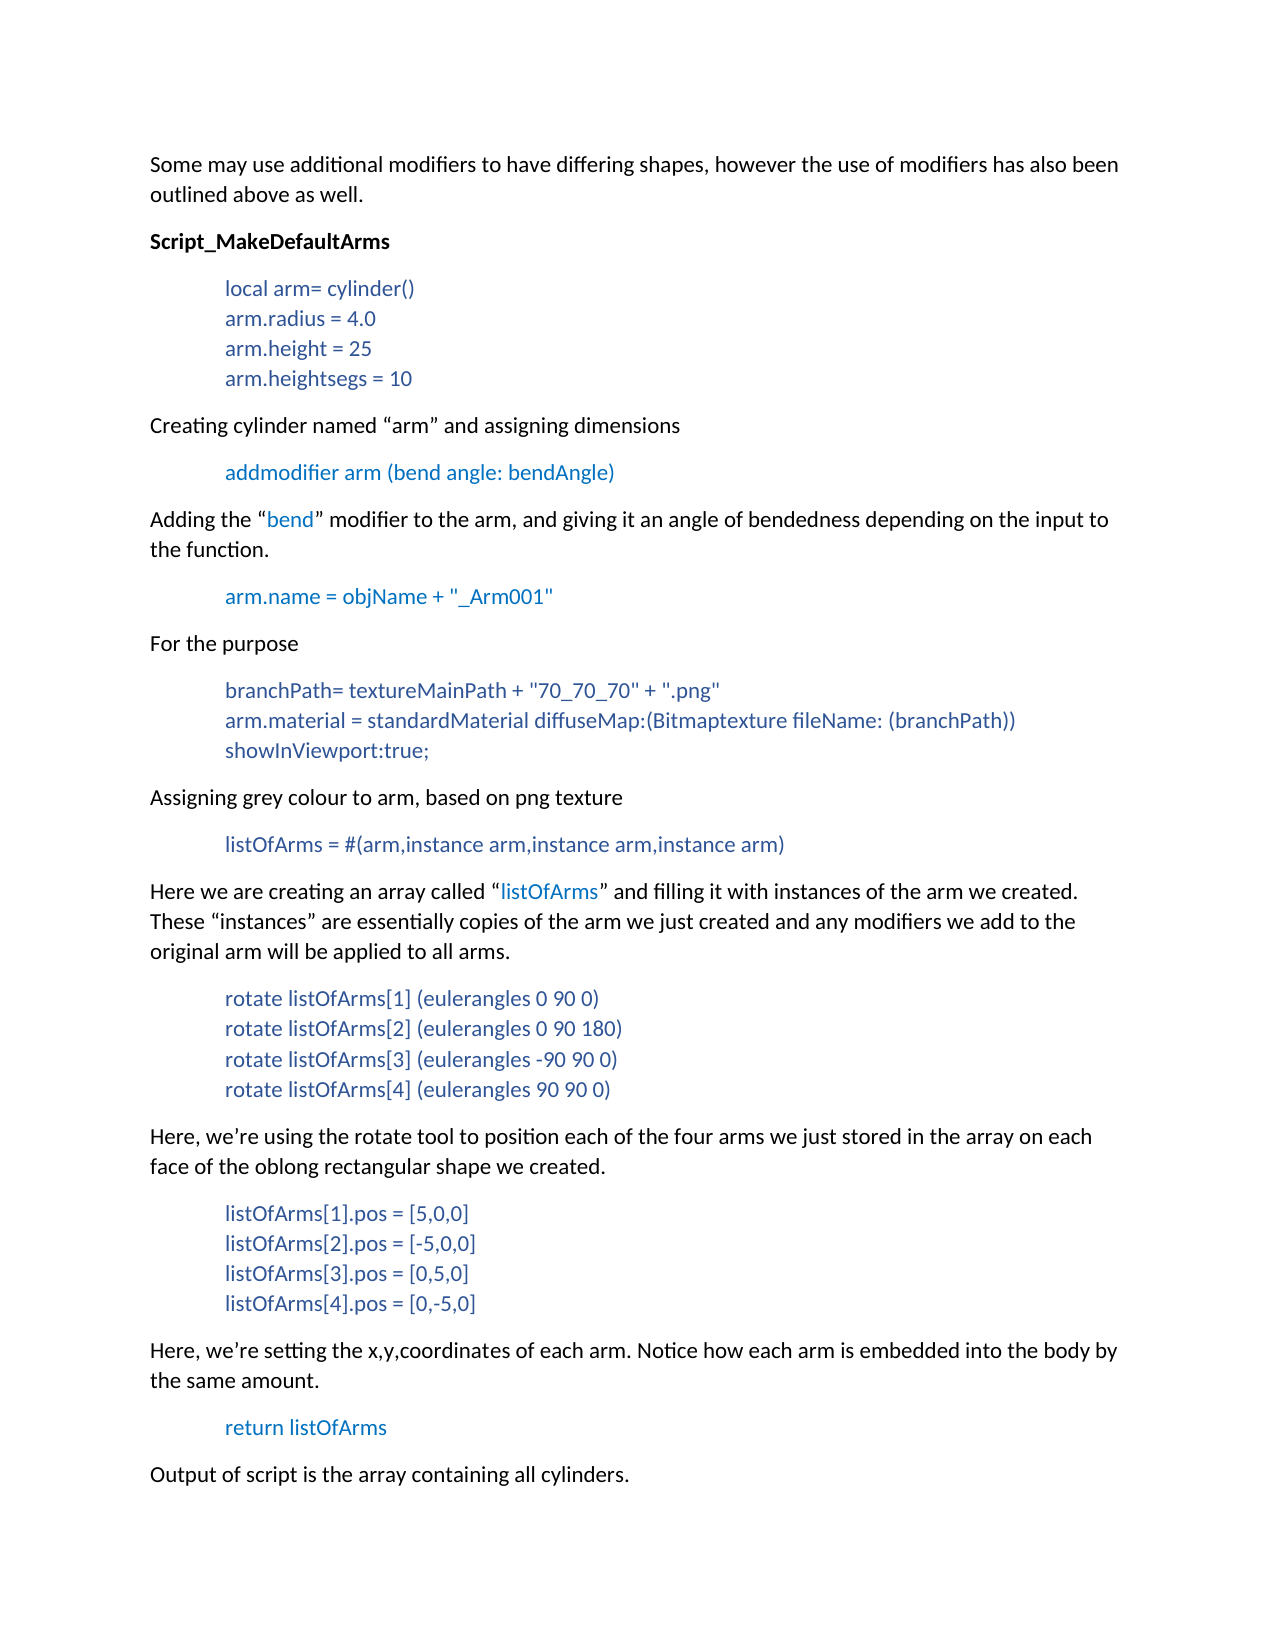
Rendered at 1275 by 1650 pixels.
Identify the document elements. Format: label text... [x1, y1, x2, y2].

text Adding the “bend” modifier to the arm, and giving it an angle of bendedness depending on the input to the function. [150, 505, 1125, 563]
text Assigning grey colour to arm, based on png texture [150, 783, 1125, 811]
text Creating cylinder named “arm” and assigning dimensions [150, 411, 1125, 439]
text arm.name = objName + "_Arm001" [150, 582, 1125, 610]
text rotate listOfArms[1] (eulerangles 0 90 0) rotate listOfArms[2] (eulerangles 0 90 180) rotate listOfArms[3] (eulerangles -90 90 0) rotate listOfArms[4] (eulerangles 90 90 0) [225, 984, 1125, 1103]
text Here, we’re setting the x,y,coordinates of each arm. Notice how each arm is embedded into the body by the same amount. [150, 1336, 1125, 1395]
text listOfArms[1].pos = [5,0,0] listOfArms[2].pos = [-5,0,0] listOfArms[3].pos = [0,5,0] listOfArms[4].pos = [0,-5,0] [225, 1199, 1125, 1318]
text Here we are creating an array called “listOfArms” and filling it with instances of the arm we created. These “instances” are essentially copies of the arm we just created and any modifiers we add to the original arm will be applied to all arms. [150, 877, 1125, 966]
text return listOfArms [150, 1413, 1125, 1442]
text addmodifier arm (bend angle: bendAngle) [150, 458, 1125, 486]
text local arm= cylinder() arm.radius = 4.0 arm.height = 25 arm.heightsegs = 10 [225, 274, 1125, 393]
text listOfArms = #(arm,instance arm,instance arm,instance arm) [150, 830, 1125, 858]
text For the purpose [150, 629, 1125, 657]
text Output of script is the array containing all cylinders. [150, 1460, 1125, 1488]
text Script_MakeDefaultArms [150, 227, 1125, 255]
text Some may use additional modifiers to have differing shapes, however the use of modifiers has also been outlined above as well. [150, 150, 1125, 208]
text Here, we’re using the rotate tool to position each of the four arms we just stored in the array on each face of the oblong rectangular shape we created. [150, 1122, 1125, 1180]
text branchPath= textureMainPath + "70_70_70" + ".png" arm.material = standardMaterial diffuseMap:(Bitmaptexture fileName: (branchPath)) showInViewport:true; [225, 676, 1125, 764]
